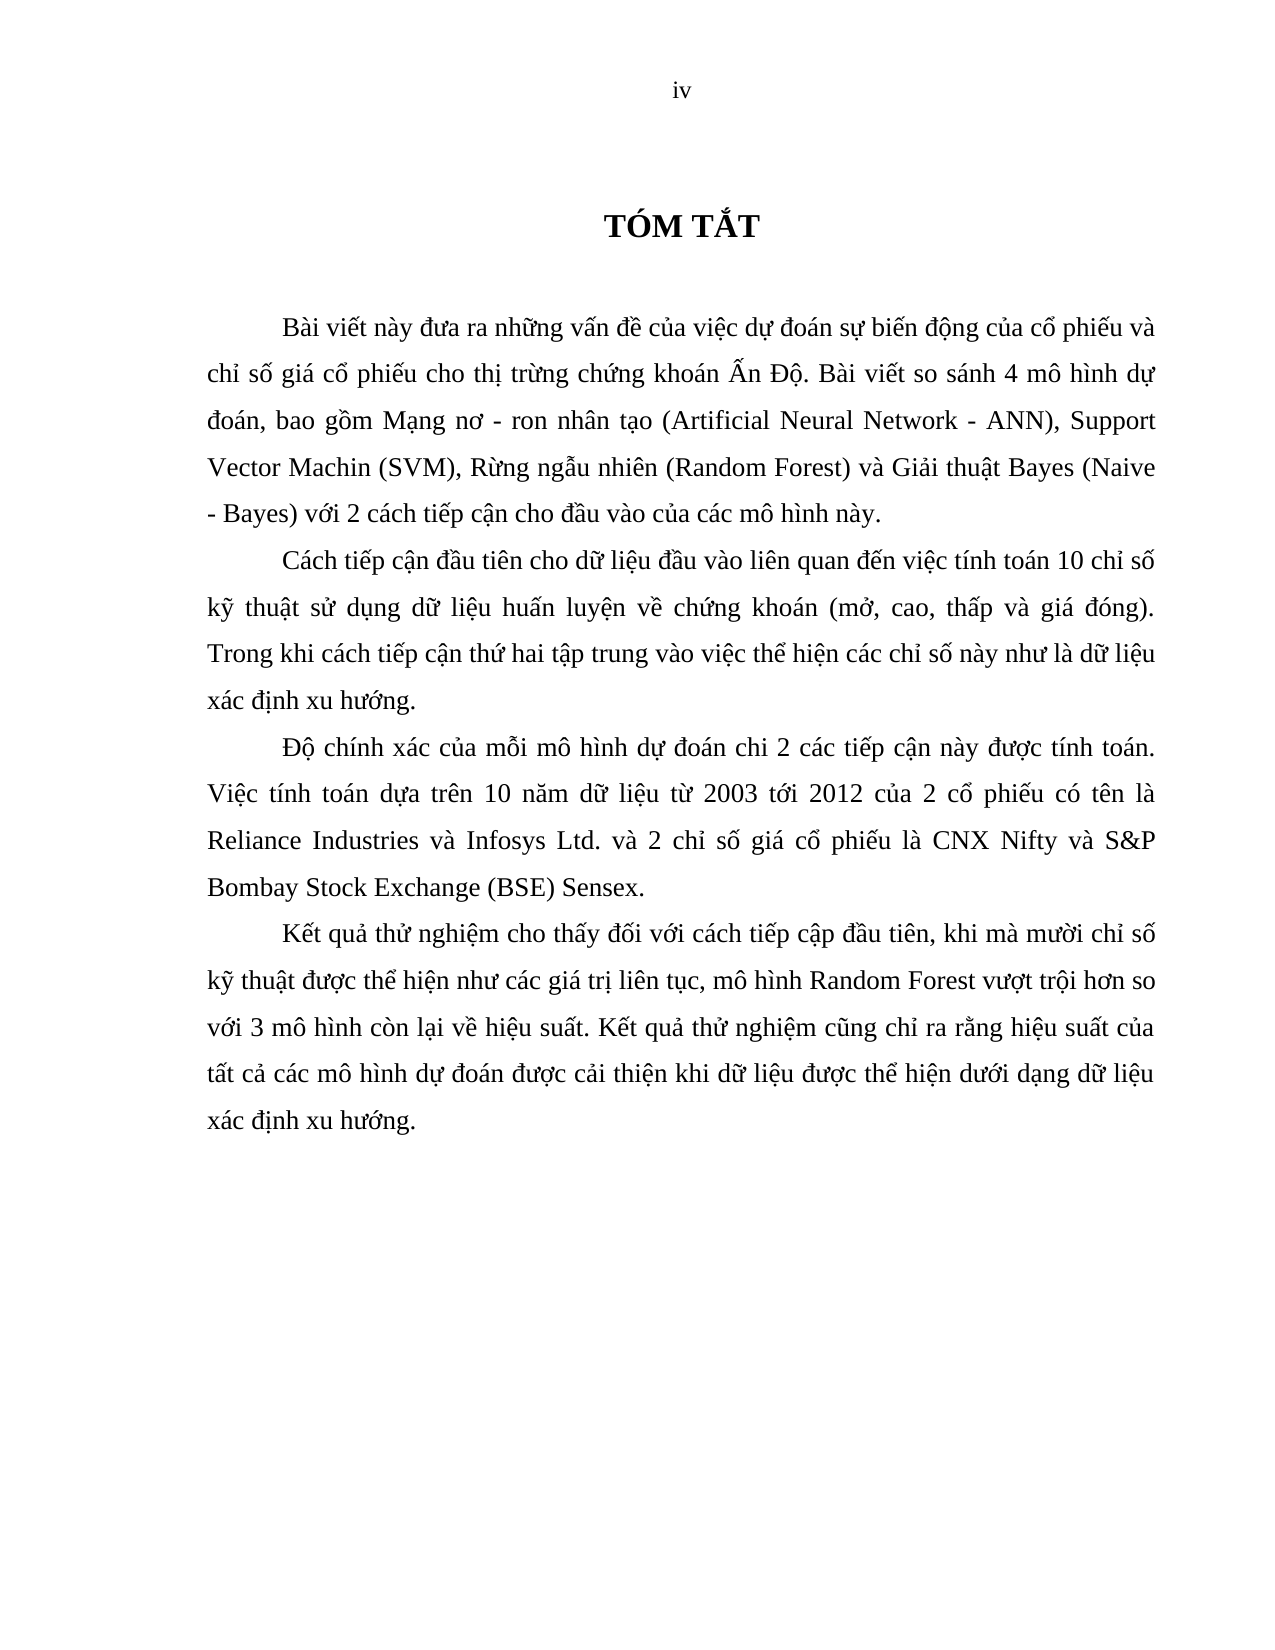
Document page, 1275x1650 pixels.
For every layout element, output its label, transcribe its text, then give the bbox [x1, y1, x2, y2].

text TÓM TẮT [207, 207, 1157, 245]
text Kết quả thử nghiệm cho thấy đối với cách tiếp cập đầu tiên, khi mà mười chỉ số kỹ thuật được thể hiện như các giá trị liên tục, mô hình Random Forest vượt trội hơn so với 3 mô hình còn lại về hiệu suất. Kết quả thử nghiệm cũng chỉ ra rằng hiệu suất của tất cả các mô hình dự đoán được cải thiện khi dữ liệu được thể hiện dưới dạng dữ liệu xác định xu hướng. [207, 918, 1157, 1135]
text Bài viết này đưa ra những vấn đề của việc dự đoán sự biến động của cổ phiếu và chỉ số giá cổ phiếu cho thị trừng chứng khoán Ấn Độ. Bài viết so sánh 4 mô hình dự đoán, bao gồm Mạng nơ - ron nhân tạo (Artificial Neural Network - ANN), Support Vector Machin (SVM), Rừng ngẫu nhiên (Random Forest) và Giải thuật Bayes (Naive - Bayes) với 2 cách tiếp cận cho đầu vào của các mô hình này. [207, 311, 1157, 529]
text Độ chính xác của mỗi mô hình dự đoán chi 2 các tiếp cận này được tính toán. Việc tính toán dựa trên 10 năm dữ liệu từ 2003 tới 2012 của 2 cổ phiếu có tên là Reliance Industries và Infosys Ltd. và 2 chỉ số giá cổ phiếu là CNX Nifty và S&P Bombay Stock Exchange (BSE) Sensex. [207, 731, 1157, 902]
text Cách tiếp cận đầu tiên cho dữ liệu đầu vào liên quan đến việc tính toán 10 chỉ số kỹ thuật sử dụng dữ liệu huấn luyện về chứng khoán (mở, cao, thấp và giá đóng). Trong khi cách tiếp cận thứ hai tập trung vào việc thể hiện các chỉ số này như là dữ liệu xác định xu hướng. [207, 544, 1157, 715]
